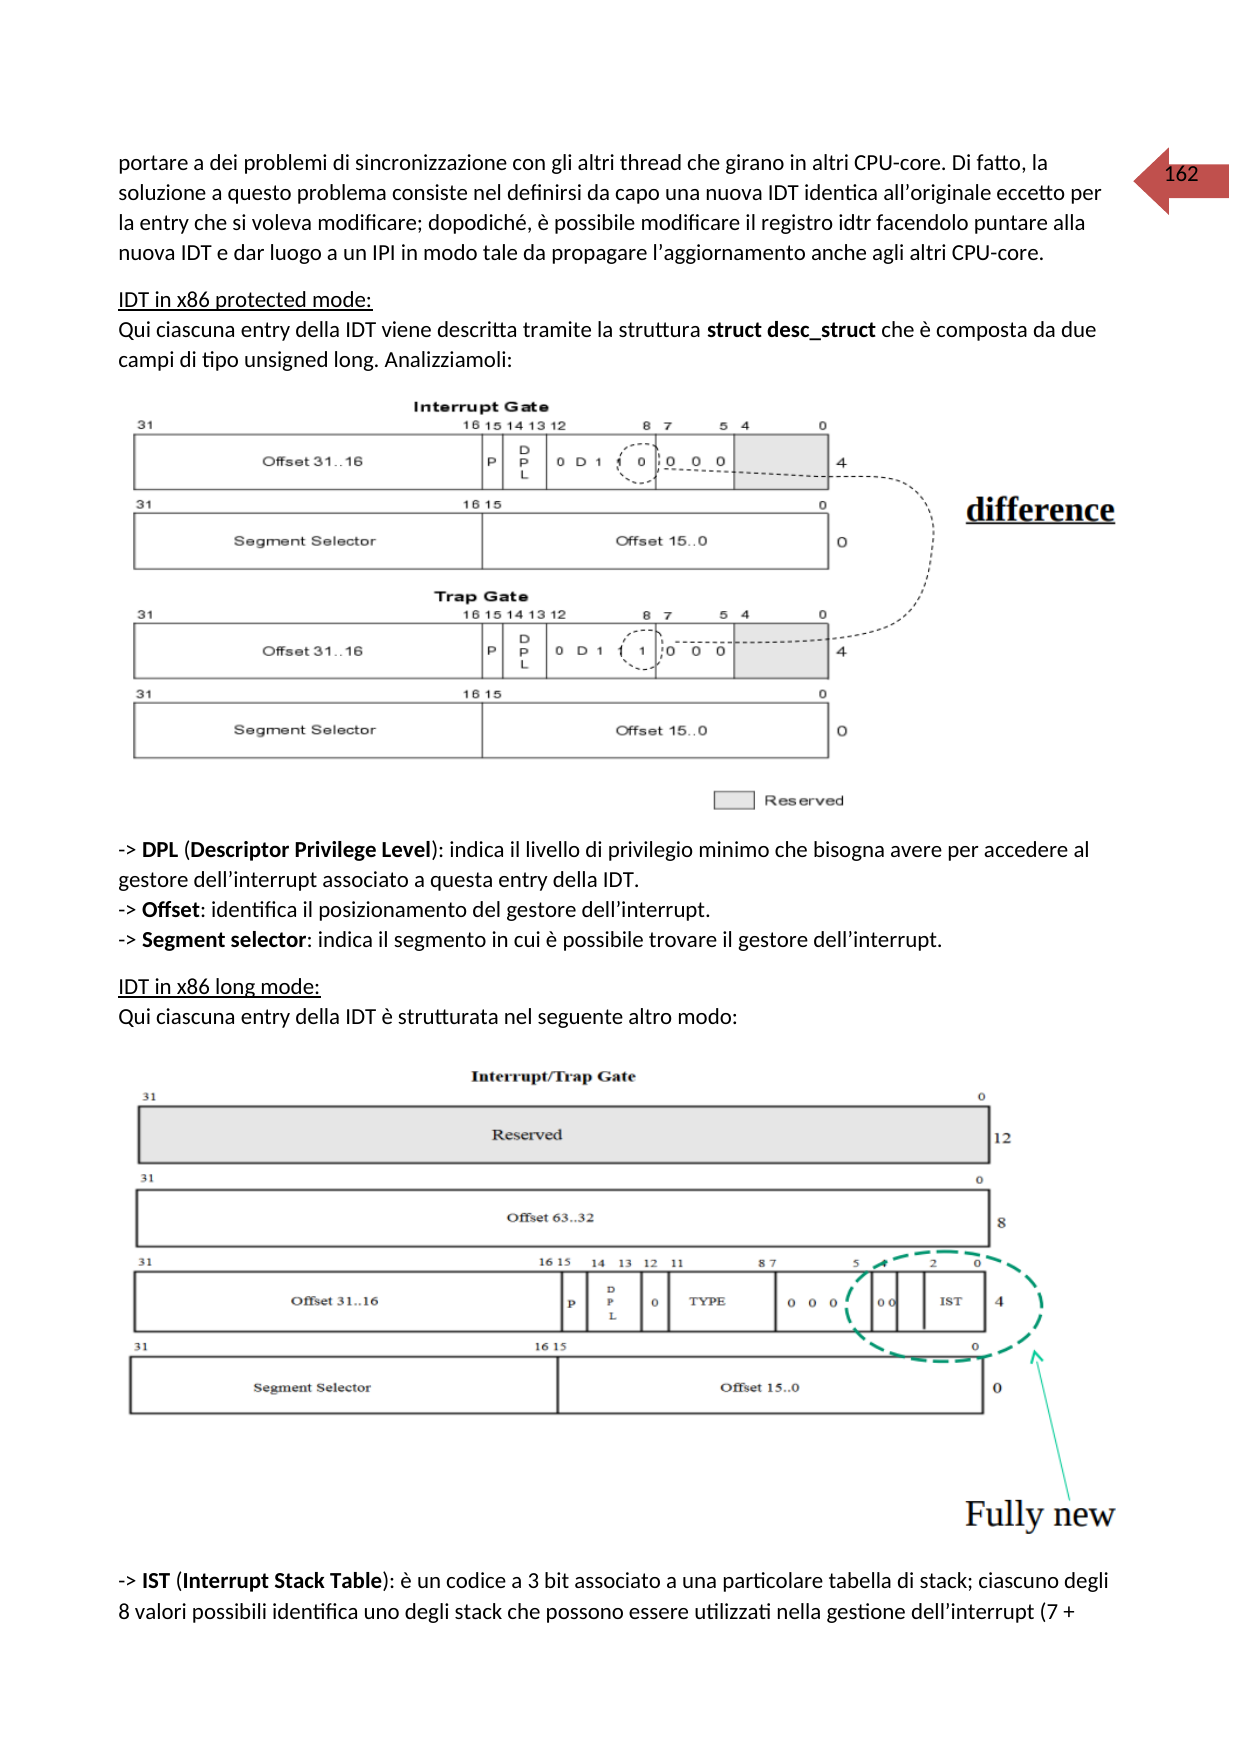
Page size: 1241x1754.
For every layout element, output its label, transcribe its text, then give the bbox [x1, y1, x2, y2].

picture [708, 784, 846, 816]
text IDT in x86 protected mode: Qui ciascuna entry della IDT viene descritta tramite la struttura struct desc_struct che è composta da due campi di tipo unsigned long. Analizziamoli: [118, 285, 1122, 373]
text IDT in x86 long mode: Qui ciascuna entry della IDT è strutturata nel seguente altro modo: [118, 972, 1122, 1031]
text -> DPL (Descriptor Privilege Level): indica il livello di privilegio minimo che bisogna avere per accedere al gestore dell’interrupt associato a questa entry della IDT. -> Offset: identifica il posizionamento del gestore dell’interrupt. -> Segment selector: indica il segmento in cui è possibile trovare il gestore dell’interrupt. [118, 835, 1122, 953]
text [118, 1567, 1122, 1625]
picture [118, 1049, 1123, 1548]
picture [118, 392, 1123, 766]
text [118, 148, 1122, 266]
